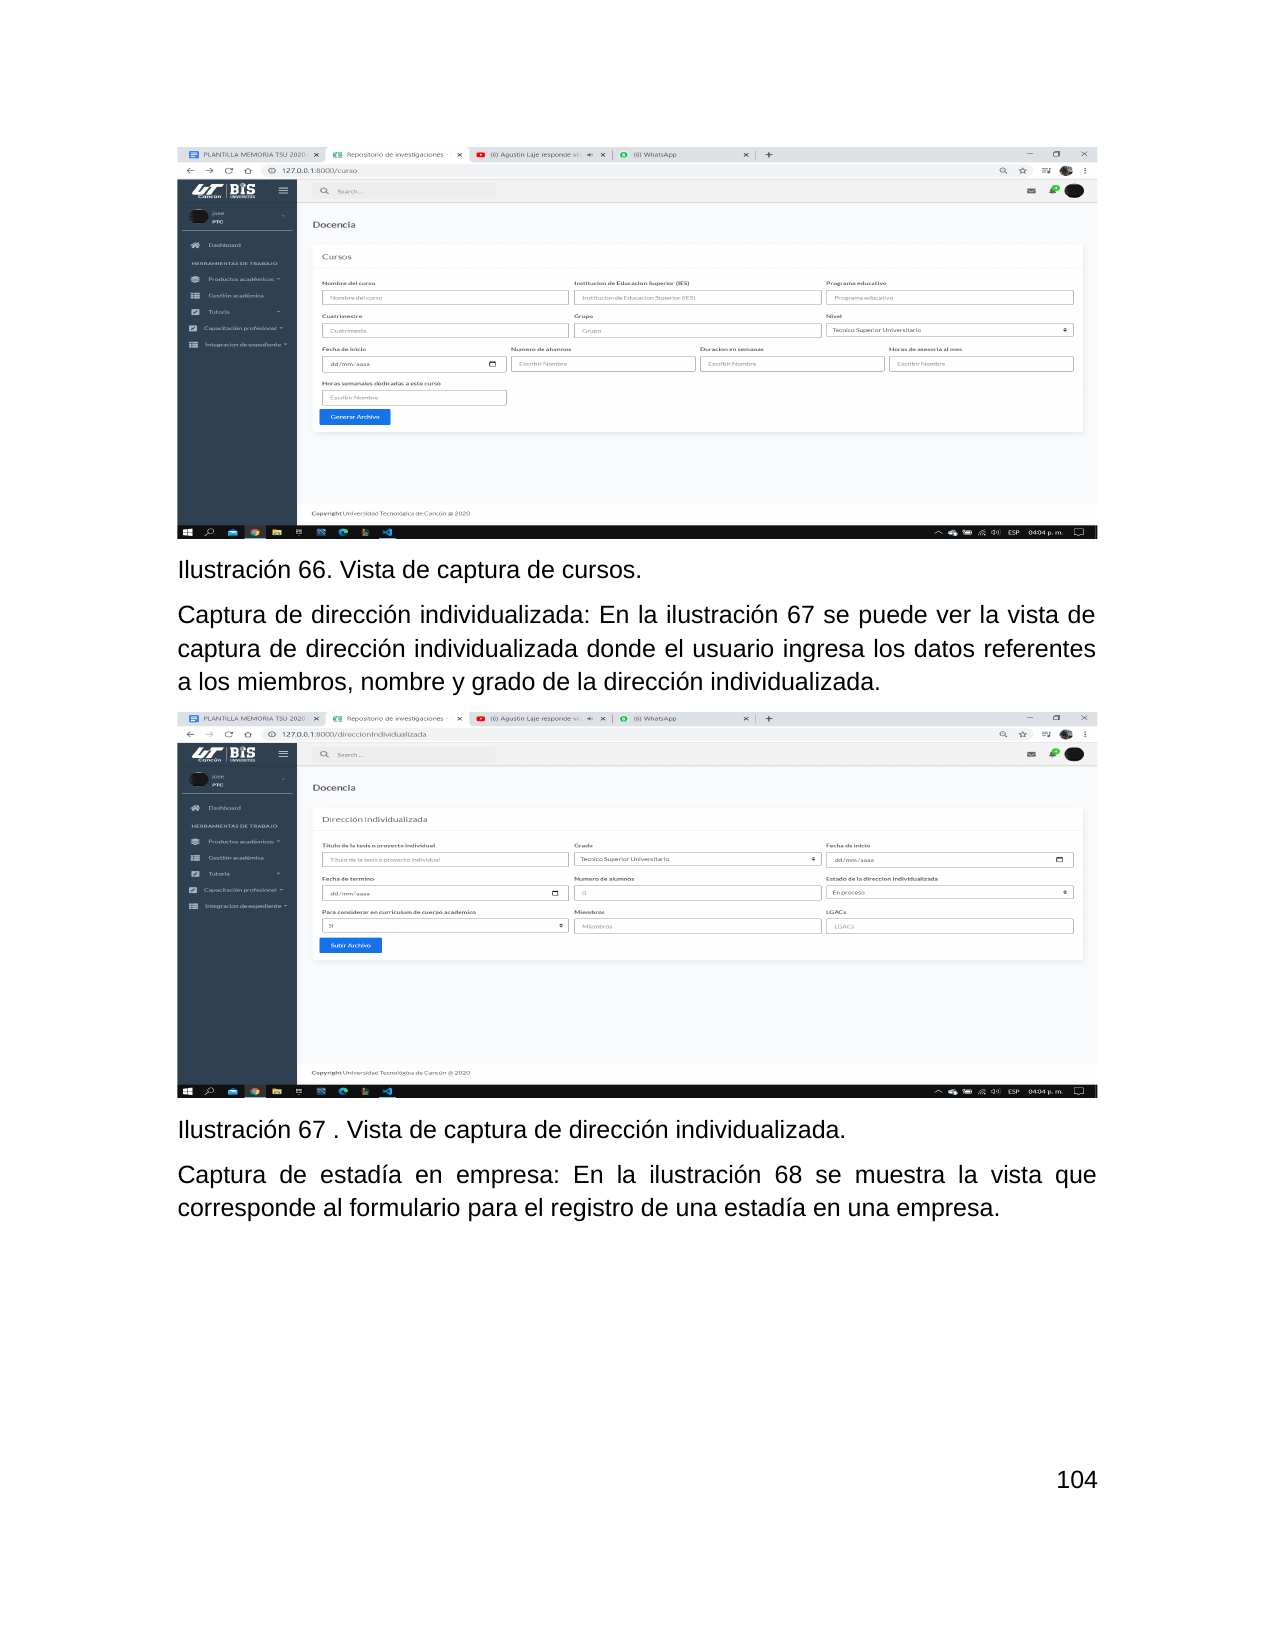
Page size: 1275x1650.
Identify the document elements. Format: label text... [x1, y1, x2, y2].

text Captura de dirección individualizada: En la ilustración 67 se puede ver la vista de captura de dirección individualizada donde el usuario ingresa los datos referentes a los miembros, nombre y grado de la dirección individualizada. [177, 601, 1098, 695]
text Ilustración 66. Vista de captura de cursos. [177, 555, 1098, 584]
picture [177, 712, 1098, 1098]
text Ilustración 67 . Vista de captura de dirección individualizada. [177, 1115, 1098, 1143]
text Captura de estadía en empresa: En la ilustración 68 se muestra la vista que corresponde al formulario para el registro de una estadía en una empresa. [177, 1160, 1098, 1222]
picture [177, 147, 1098, 539]
